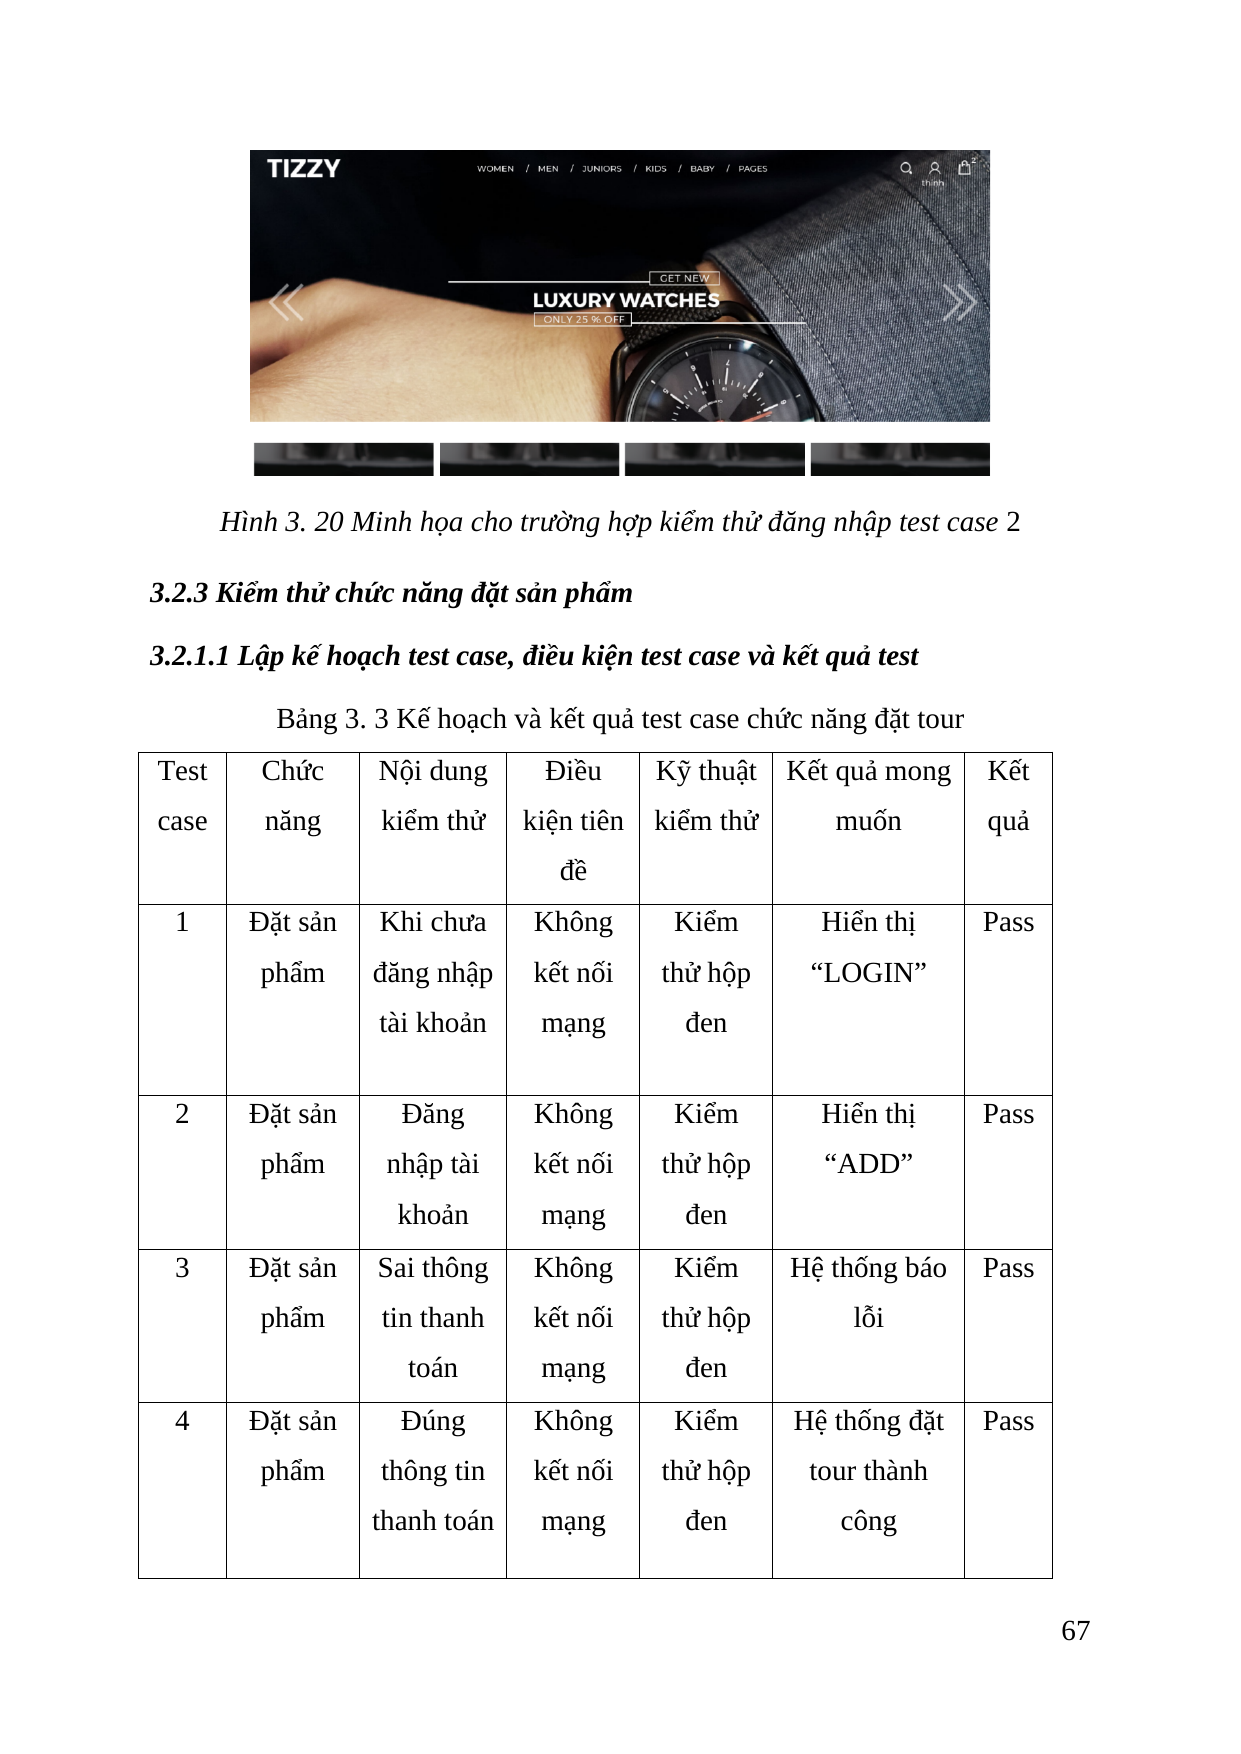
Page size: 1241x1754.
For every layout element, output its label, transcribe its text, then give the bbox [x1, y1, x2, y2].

table_cell Đúng thông tin thanh toán [360, 1403, 506, 1578]
picture [250, 150, 991, 476]
table_cell 4 [139, 1403, 226, 1578]
subtitle 3.2.3 Kiểm thử chức năng đặt sản phẩm [150, 576, 1090, 609]
table_cell Đặt sản phẩm [227, 1096, 359, 1249]
table_cell Hệ thống đặt tour thành công [773, 1403, 964, 1578]
table_cell Hệ thống báo lỗi [773, 1250, 964, 1402]
table_cell Khi chưa đăng nhập tài khoản [360, 905, 506, 1095]
table_cell Đặt sản phẩm [227, 1250, 359, 1402]
table_cell Pass [965, 1250, 1052, 1402]
table_cell Kiểm thử hộp đen [640, 1403, 772, 1578]
table_cell Sai thông tin thanh toán [360, 1250, 506, 1402]
table_cell Kiểm thử hộp đen [640, 1250, 772, 1402]
table_cell Không kết nối mạng [507, 1096, 639, 1249]
text Hình 3. 20 Minh họa cho trường hợp kiểm thử đăng nhập test case 2 [150, 504, 1090, 538]
table_cell Pass [965, 1403, 1052, 1578]
table_cell Pass [965, 1096, 1052, 1249]
table_header Kỹ thuật kiểm thử [640, 753, 772, 903]
table_cell Không kết nối mạng [507, 1250, 639, 1402]
table_cell Đặt sản phẩm [227, 1403, 359, 1578]
table_header Kết quả [965, 753, 1052, 903]
subtitle 3.2.1.1 Lập kế hoạch test case, điều kiện test case và kết quả test [150, 638, 1090, 672]
table_cell 1 [139, 905, 226, 1095]
table_cell Kiểm thử hộp đen [640, 905, 772, 1095]
table_cell Không kết nối mạng [507, 1403, 639, 1578]
table_cell Pass [965, 905, 1052, 1095]
table_header Điều kiện tiên đề [507, 753, 639, 903]
table_cell 3 [139, 1250, 226, 1402]
table_header Chức năng [227, 753, 359, 903]
table_cell Đặt sản phẩm [227, 905, 359, 1095]
table_header Nội dung kiểm thử [360, 753, 506, 903]
table_header Test case [139, 753, 226, 903]
table_cell 2 [139, 1096, 226, 1249]
table_cell Không kết nối mạng [507, 905, 639, 1095]
text Bảng 3. Kế hoạch và kết quả test case chức năng đặt tour [150, 701, 1090, 735]
table_cell Kiểm thử hộp đen [640, 1096, 772, 1249]
table_cell Hiển thị “LOGIN” [773, 905, 964, 1095]
table_cell Đăng nhập tài khoản [360, 1096, 506, 1249]
table_header Kết quả mong muốn [773, 753, 964, 903]
table_cell Hiển thị “ADD” [773, 1096, 964, 1249]
